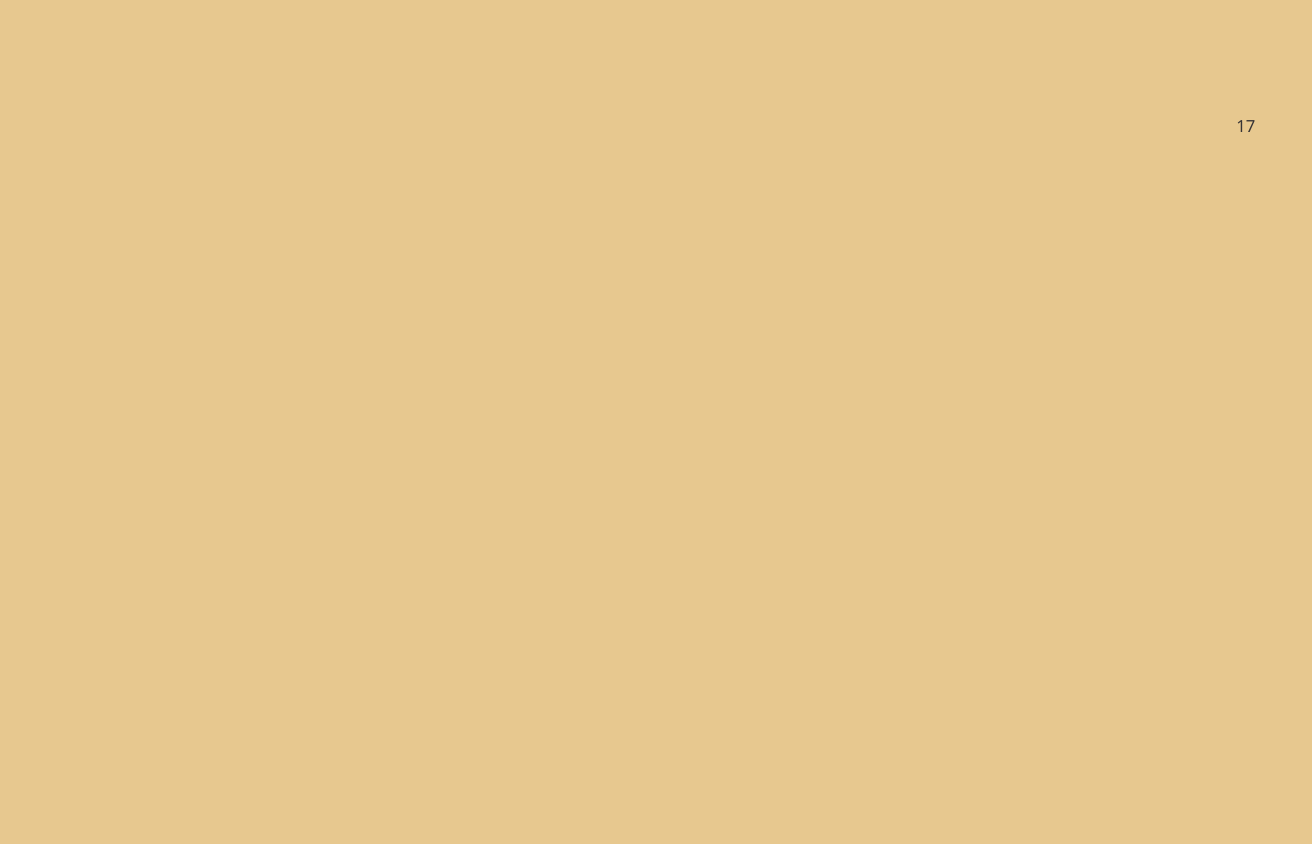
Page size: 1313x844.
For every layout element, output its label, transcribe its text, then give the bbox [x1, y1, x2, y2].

text 17 [0, 114, 1255, 137]
